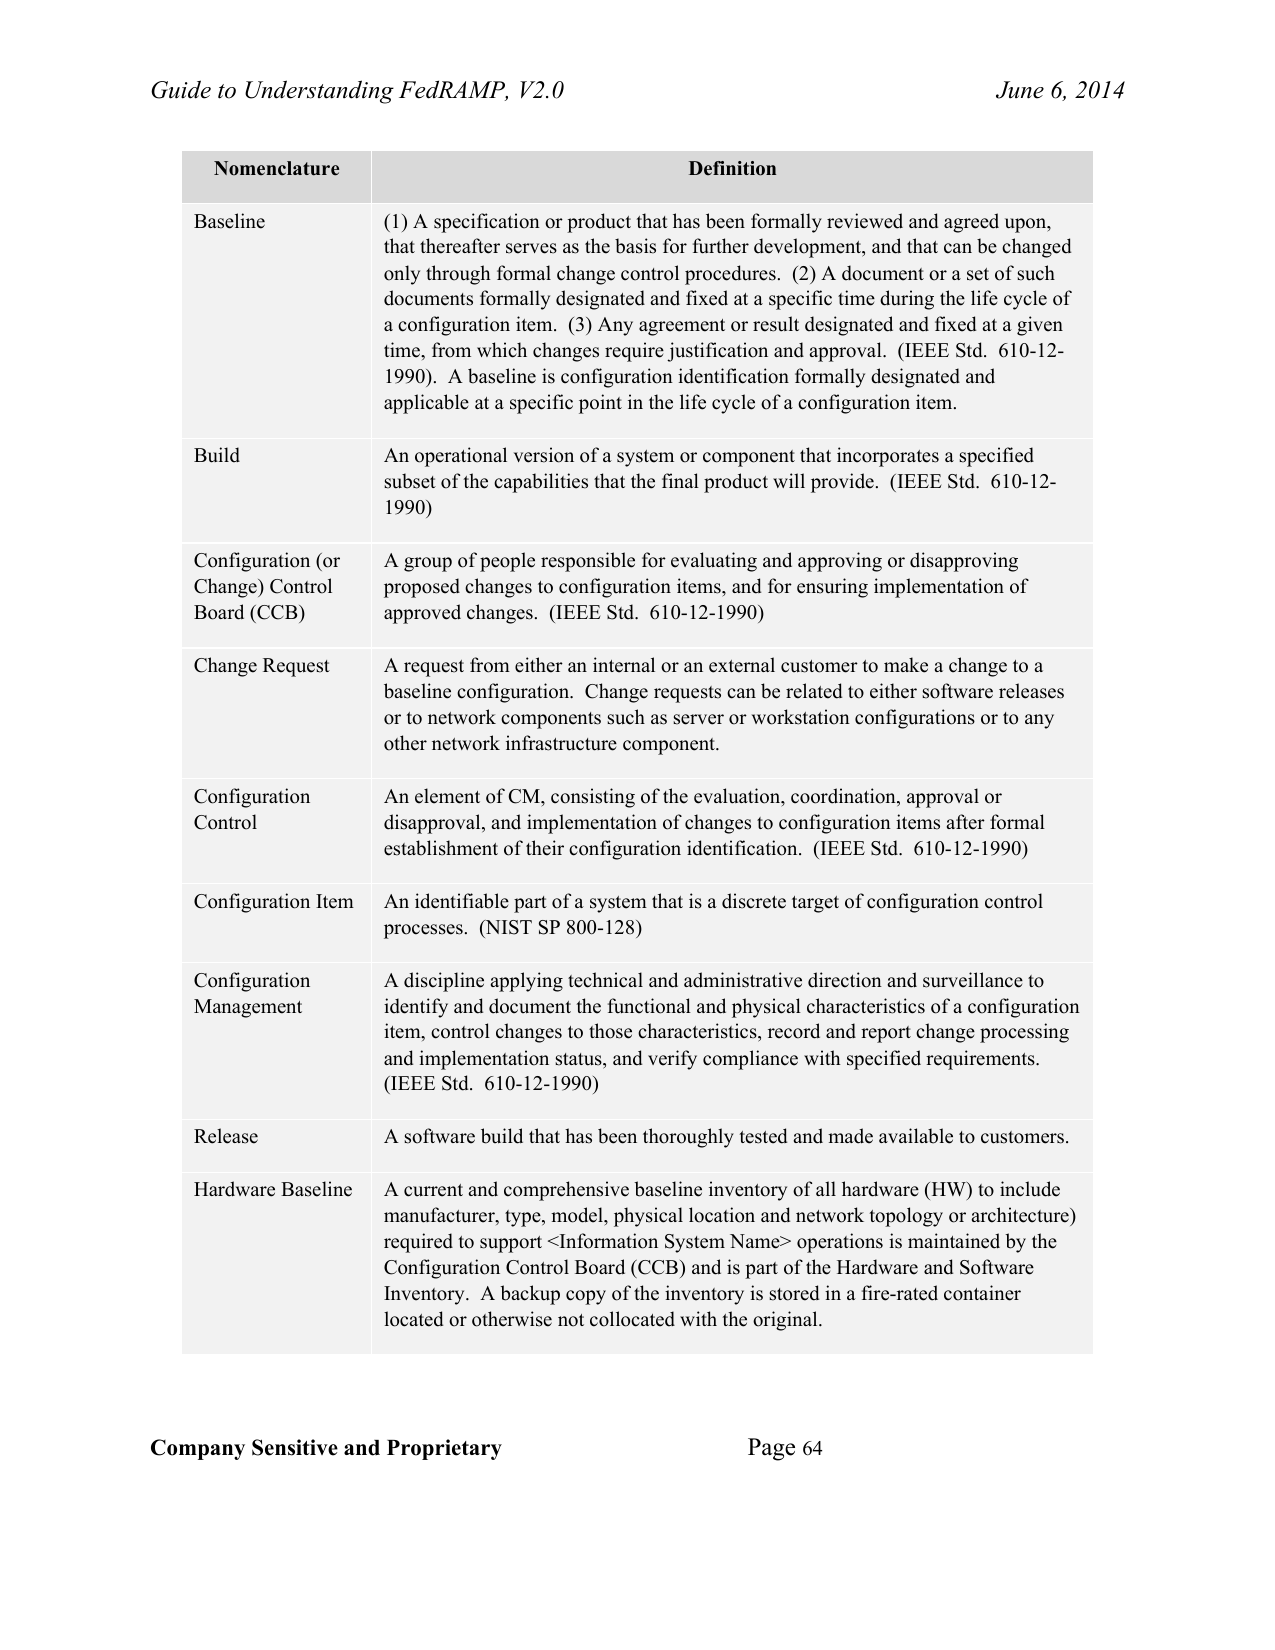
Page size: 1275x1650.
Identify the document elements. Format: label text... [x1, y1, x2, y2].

table_cell Configuration Management [182, 963, 371, 1119]
table_cell An element of CM, consisting of the evaluation, coordination, approval or disapproval, and implementation of changes to configuration items after formal establishment of their configuration identification. (IEEE Std. 610-12-1990) [372, 779, 1093, 883]
table_cell A request from either an internal or an external customer to make a change to a baseline configuration. Change requests can be related to either software releases or to network components such as server or workstation configurations or to any other network infrastructure component. [372, 649, 1093, 778]
table_cell Release [182, 1120, 371, 1172]
table_cell Configuration (or Change) Control Board (CCB) [182, 544, 371, 647]
table_cell A current and comprehensive baseline inventory of all hardware (HW) to include manufacturer, type, model, physical location and network topology or architecture) required to support <Information System Name> operations is maintained by the Configuration Control Board (CCB) and is part of the Hardware and Software Inventory. A backup copy of the inventory is stored in a fire-rated container located or otherwise not collocated with the original. [372, 1173, 1093, 1354]
table_cell An identifiable part of a system that is a discrete target of configuration control processes. (NIST SP 800-128) [372, 884, 1093, 962]
table_cell (1) A specification or product that has been formally reviewed and agreed upon, that thereafter serves as the basis for further development, and that can be changed only through formal change control procedures. (2) A document or a set of such documents formally designated and fixed at a specific time during the life cycle of a configuration item. (3) Any agreement or result designated and fixed at a given time, from which changes require justification and approval. (IEEE Std. 610-12-1990). A baseline is configuration identification formally designated and applicable at a specific point in the life cycle of a configuration item. [372, 204, 1093, 438]
table_cell Build [182, 439, 371, 542]
table_cell Configuration Control [182, 779, 371, 883]
table_cell Hardware Baseline [182, 1173, 371, 1354]
table_cell A group of people responsible for evaluating and approving or disapproving proposed changes to configuration items, and for ensuring implementation of approved changes. (IEEE Std. 610-12-1990) [372, 544, 1093, 647]
table_cell Configuration Item [182, 884, 371, 962]
table_cell Baseline [182, 204, 371, 438]
table_cell An operational version of a system or component that incorporates a specified subset of the capabilities that the final product will provide. (IEEE Std. 610-12-1990) [372, 439, 1093, 542]
table_header Nomenclature [182, 151, 371, 203]
table_header Definition [372, 151, 1093, 203]
table_cell Change Request [182, 649, 371, 778]
table_cell A discipline applying technical and administrative direction and surveillance to identify and document the functional and physical characteristics of a configuration item, control changes to those characteristics, record and report change processing and implementation status, and verify compliance with specified requirements. (IEEE Std. 610-12-1990) [372, 963, 1093, 1119]
table_cell A software build that has been thoroughly tested and made available to customers. [372, 1120, 1093, 1172]
